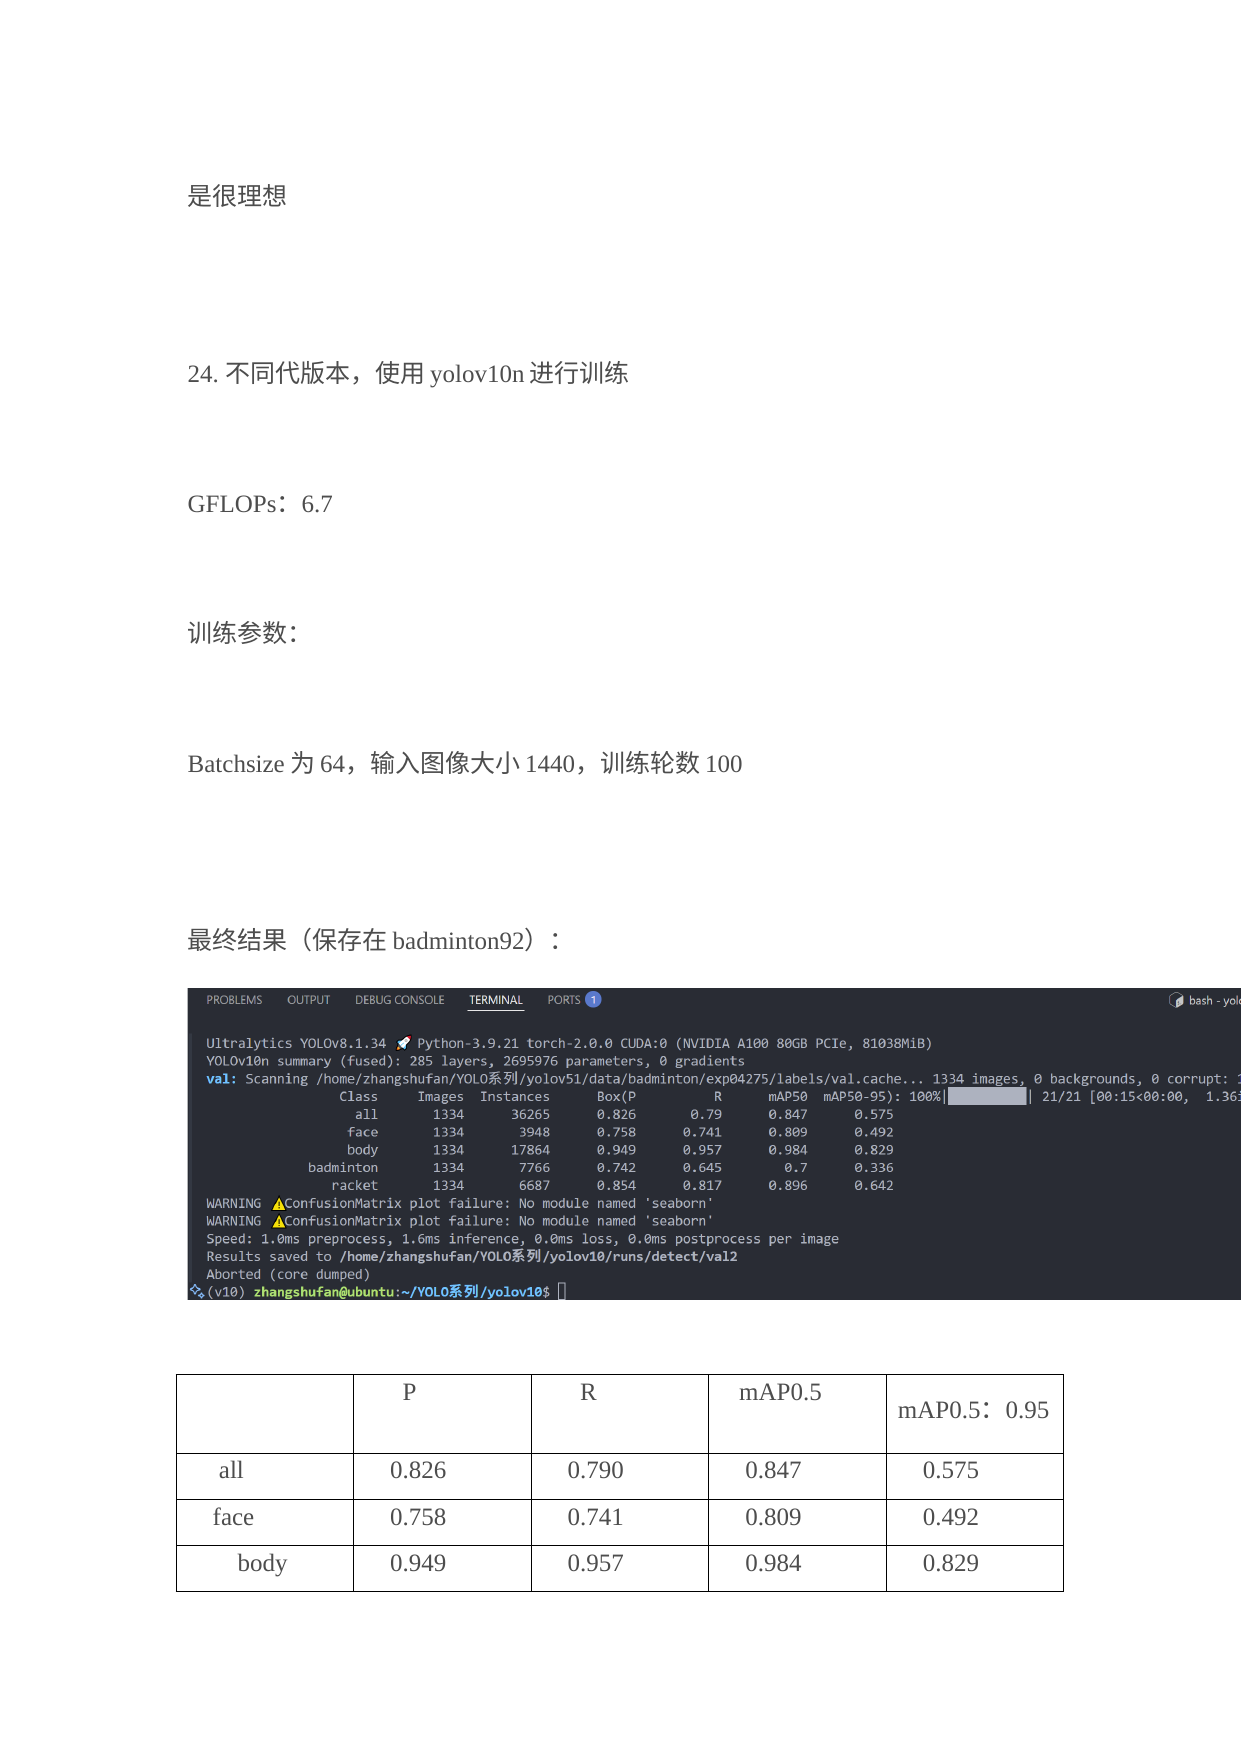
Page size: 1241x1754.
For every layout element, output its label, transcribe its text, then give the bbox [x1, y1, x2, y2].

table_cell 0.826 [354, 1454, 531, 1499]
table_cell 0.984 [709, 1546, 886, 1591]
table_cell 0.957 [532, 1546, 708, 1591]
table_cell 0.809 [709, 1500, 886, 1545]
table_header R [532, 1375, 708, 1453]
list 最终结果（保存在badminton92）： [187, 906, 1053, 971]
table_header P [354, 1375, 531, 1453]
picture [187, 988, 1241, 1300]
table_cell 0.847 [709, 1454, 886, 1499]
table_cell 0.741 [532, 1500, 708, 1545]
table_cell 0.492 [887, 1500, 1063, 1545]
table_header [177, 1375, 353, 1453]
table_cell face [177, 1500, 353, 1545]
table_cell body [177, 1546, 353, 1591]
table_cell 0.829 [887, 1546, 1063, 1591]
list 不同代版本，使用yolov10n进行训练 [187, 339, 1053, 404]
list 训练参数： [187, 599, 1053, 664]
table_cell 0.790 [532, 1454, 708, 1499]
table_header mAP0.5 [709, 1375, 886, 1453]
table_header mAP0.5：0.95 [887, 1375, 1063, 1453]
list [187, 162, 1053, 227]
table_cell 0.949 [354, 1546, 531, 1591]
table_cell 0.758 [354, 1500, 531, 1545]
text Batchsize为64，输入图像大小1440，训练轮数100 [187, 729, 1053, 794]
table_cell all [177, 1454, 353, 1499]
text GFLOPs：6.7 [187, 469, 1053, 534]
table_cell 0.575 [887, 1454, 1063, 1499]
